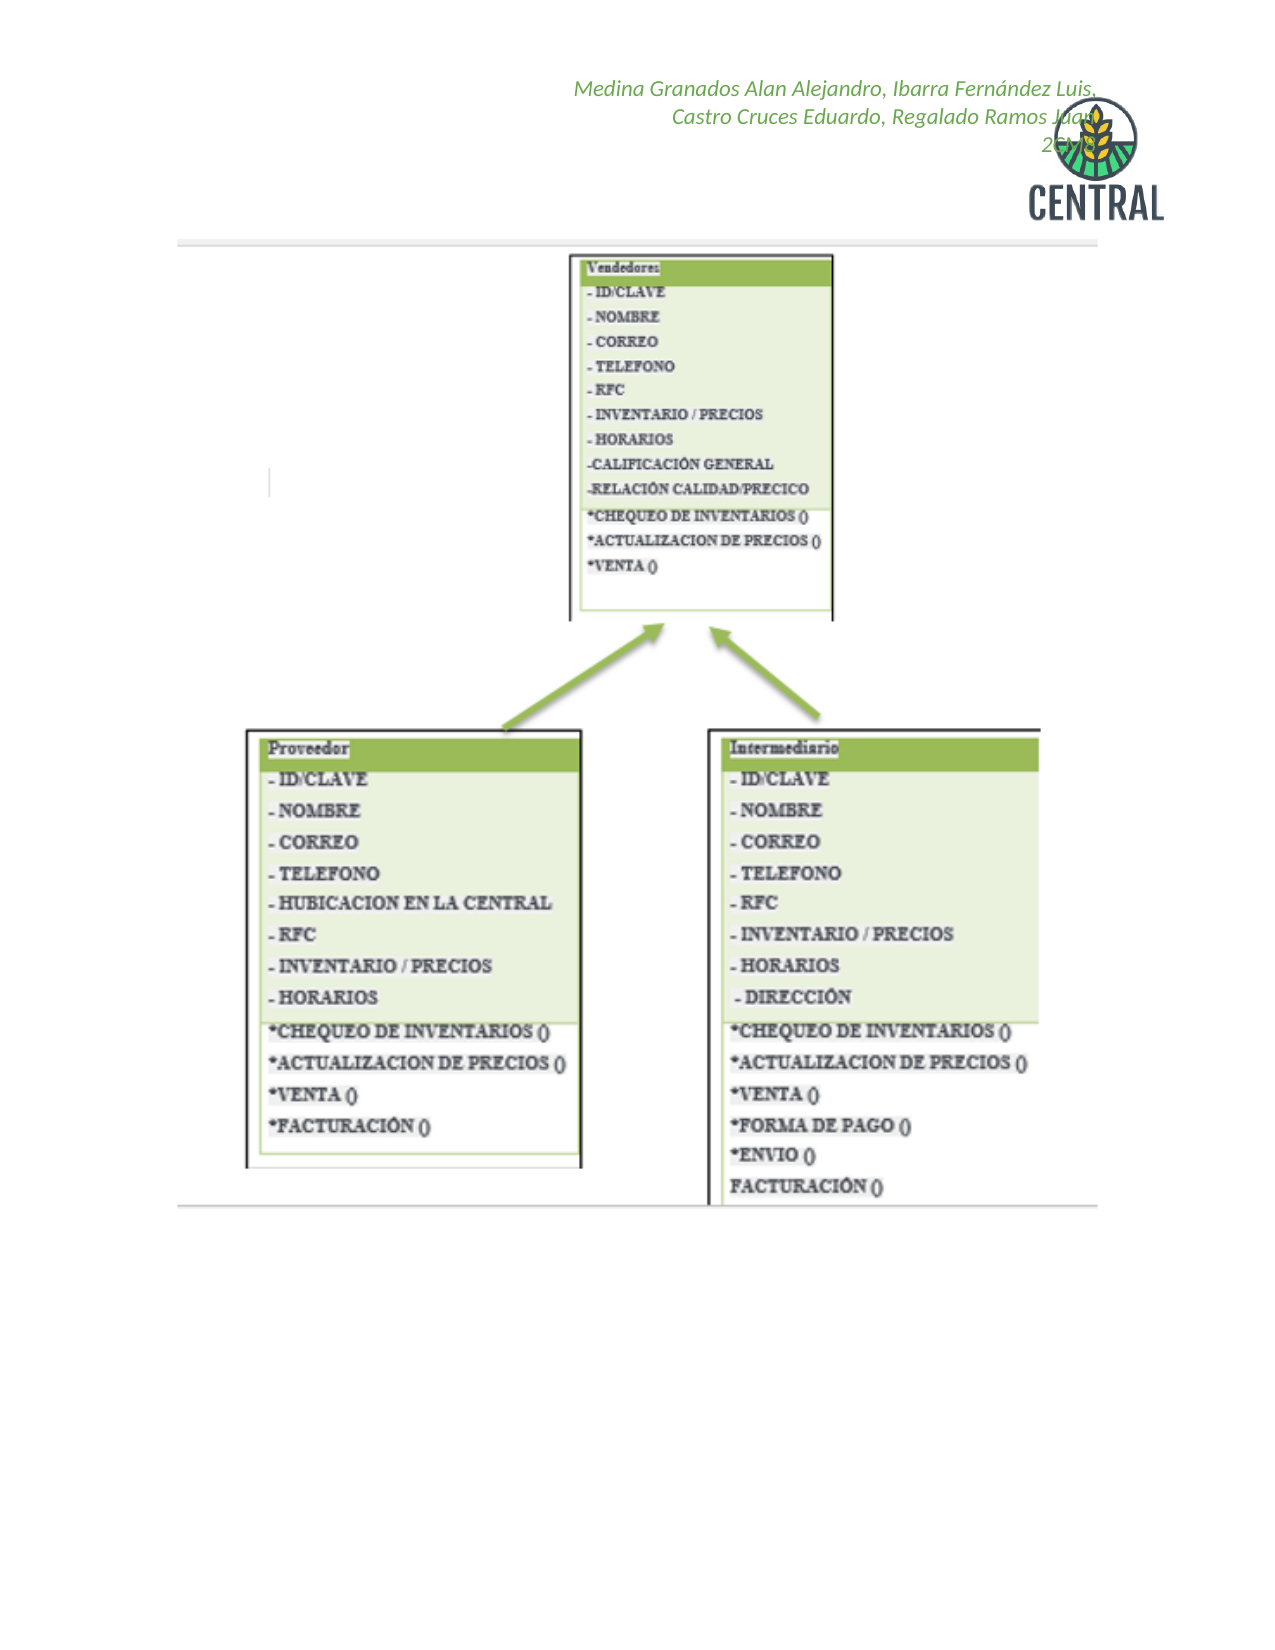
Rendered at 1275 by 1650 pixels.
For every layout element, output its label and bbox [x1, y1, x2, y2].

picture [1029, 114, 1035, 123]
picture [177, 239, 1098, 1209]
picture [1027, 95, 1164, 221]
